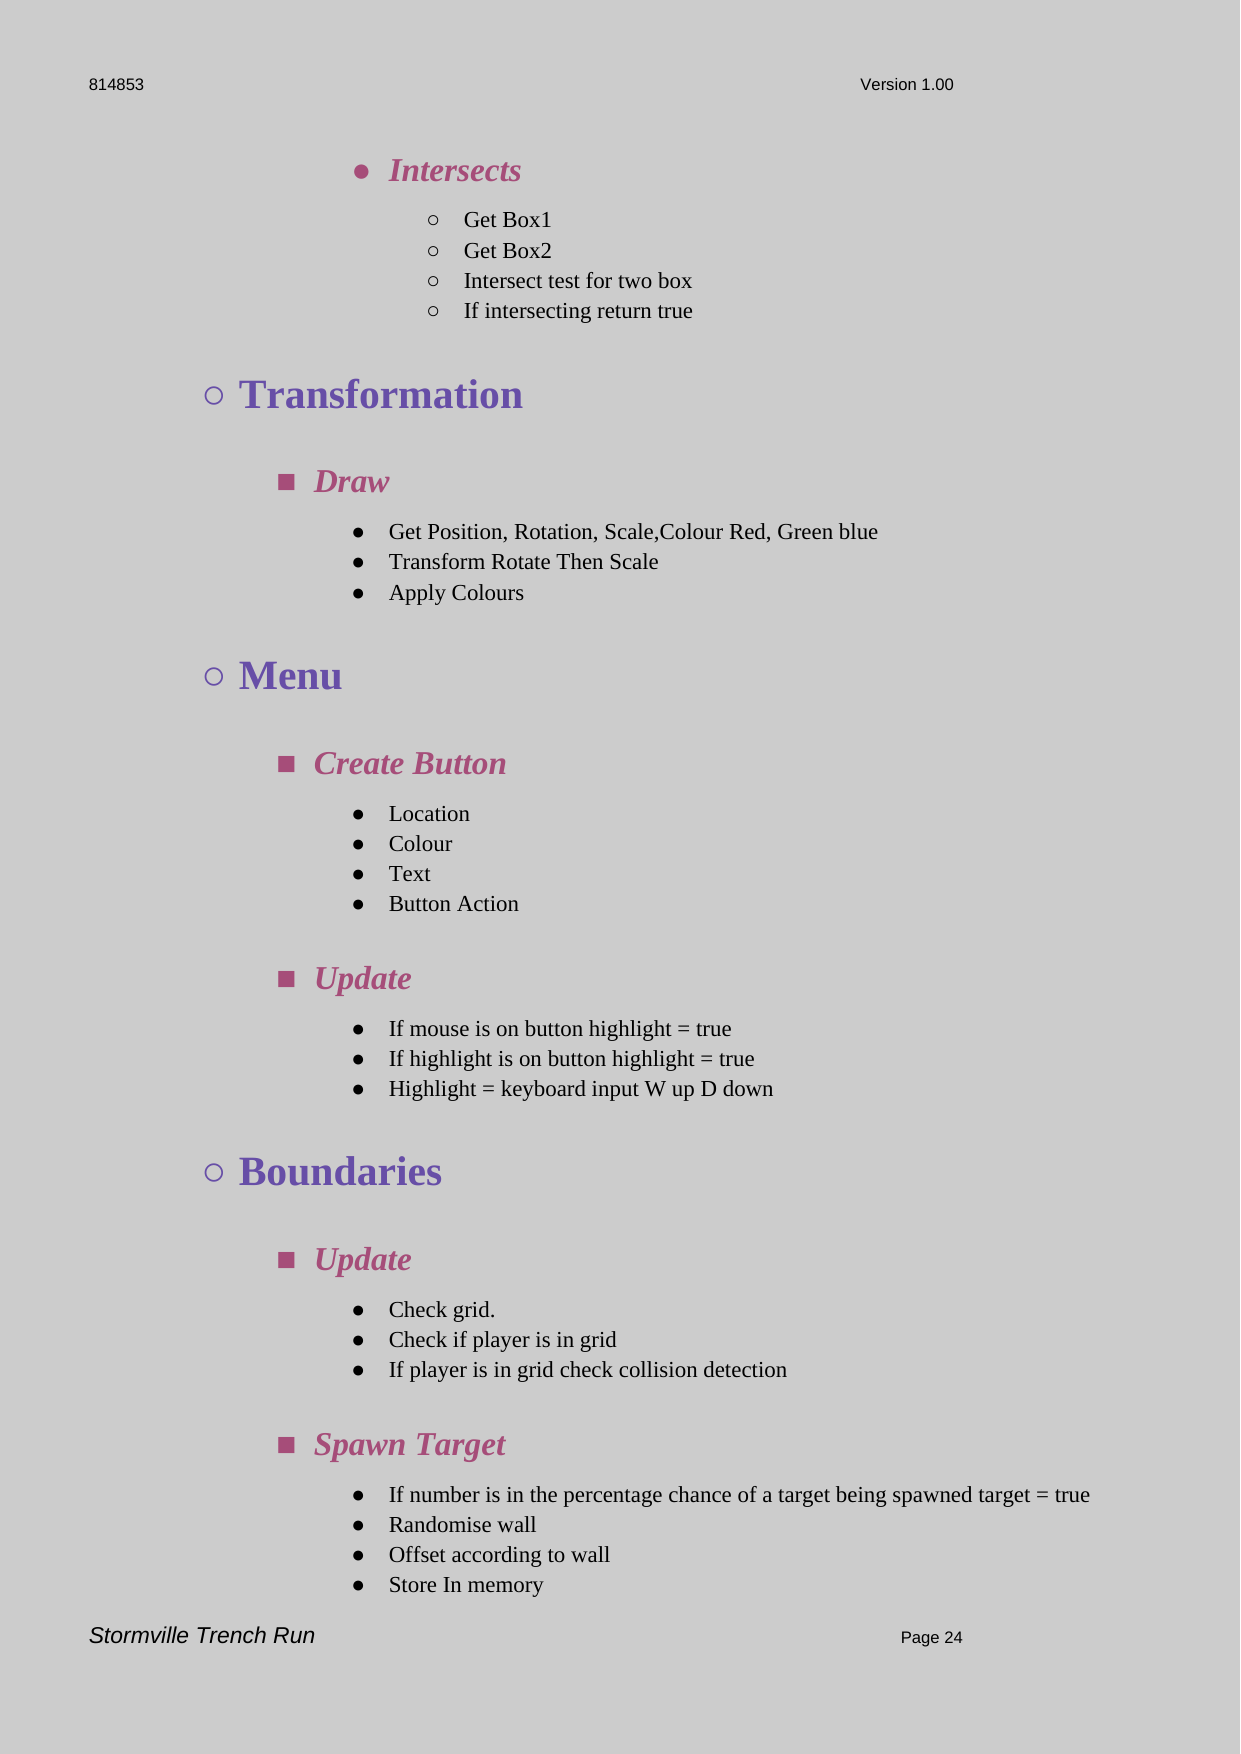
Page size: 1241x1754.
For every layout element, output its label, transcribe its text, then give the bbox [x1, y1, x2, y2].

list Highlight = keyboard input W up D down [351, 1075, 1166, 1101]
subtitle Transformation [201, 369, 1166, 417]
list Offset according to wall [351, 1541, 1166, 1567]
subtitle Boundaries [201, 1147, 1166, 1195]
list Check if player is in grid [351, 1326, 1166, 1353]
list Check grid. [351, 1296, 1166, 1322]
subtitle Update [276, 1239, 1166, 1278]
list Intersect test for two box [426, 267, 1166, 293]
list If intersecting return true [426, 297, 1166, 323]
list Apply Colours [351, 579, 1166, 605]
list If number is in the percentage chance of a target being spawned target = true [351, 1481, 1166, 1507]
list Location [351, 800, 1166, 826]
list Button Action [351, 890, 1166, 917]
subtitle Create Button [276, 743, 1166, 781]
list Get Box1 [426, 207, 1166, 233]
list If player is in grid check collision detection [351, 1356, 1166, 1383]
list Colour [351, 830, 1166, 856]
list Randomise wall [351, 1511, 1166, 1537]
list Get Position, Rotation, Scale,Colour Red, Green blue [351, 518, 1166, 544]
subtitle Menu [201, 651, 1166, 698]
list Transform Rotate Then Scale [351, 548, 1166, 575]
subtitle Intersects [351, 150, 1166, 188]
list Get Box2 [426, 237, 1166, 263]
subtitle Update [276, 958, 1166, 996]
subtitle Spawn Target [276, 1424, 1166, 1462]
list If highlight is on button highlight = true [351, 1045, 1166, 1071]
list Store In memory [351, 1571, 1166, 1598]
subtitle Draw [276, 462, 1166, 500]
list If mouse is on button highlight = true [351, 1014, 1166, 1041]
list Text [351, 860, 1166, 886]
